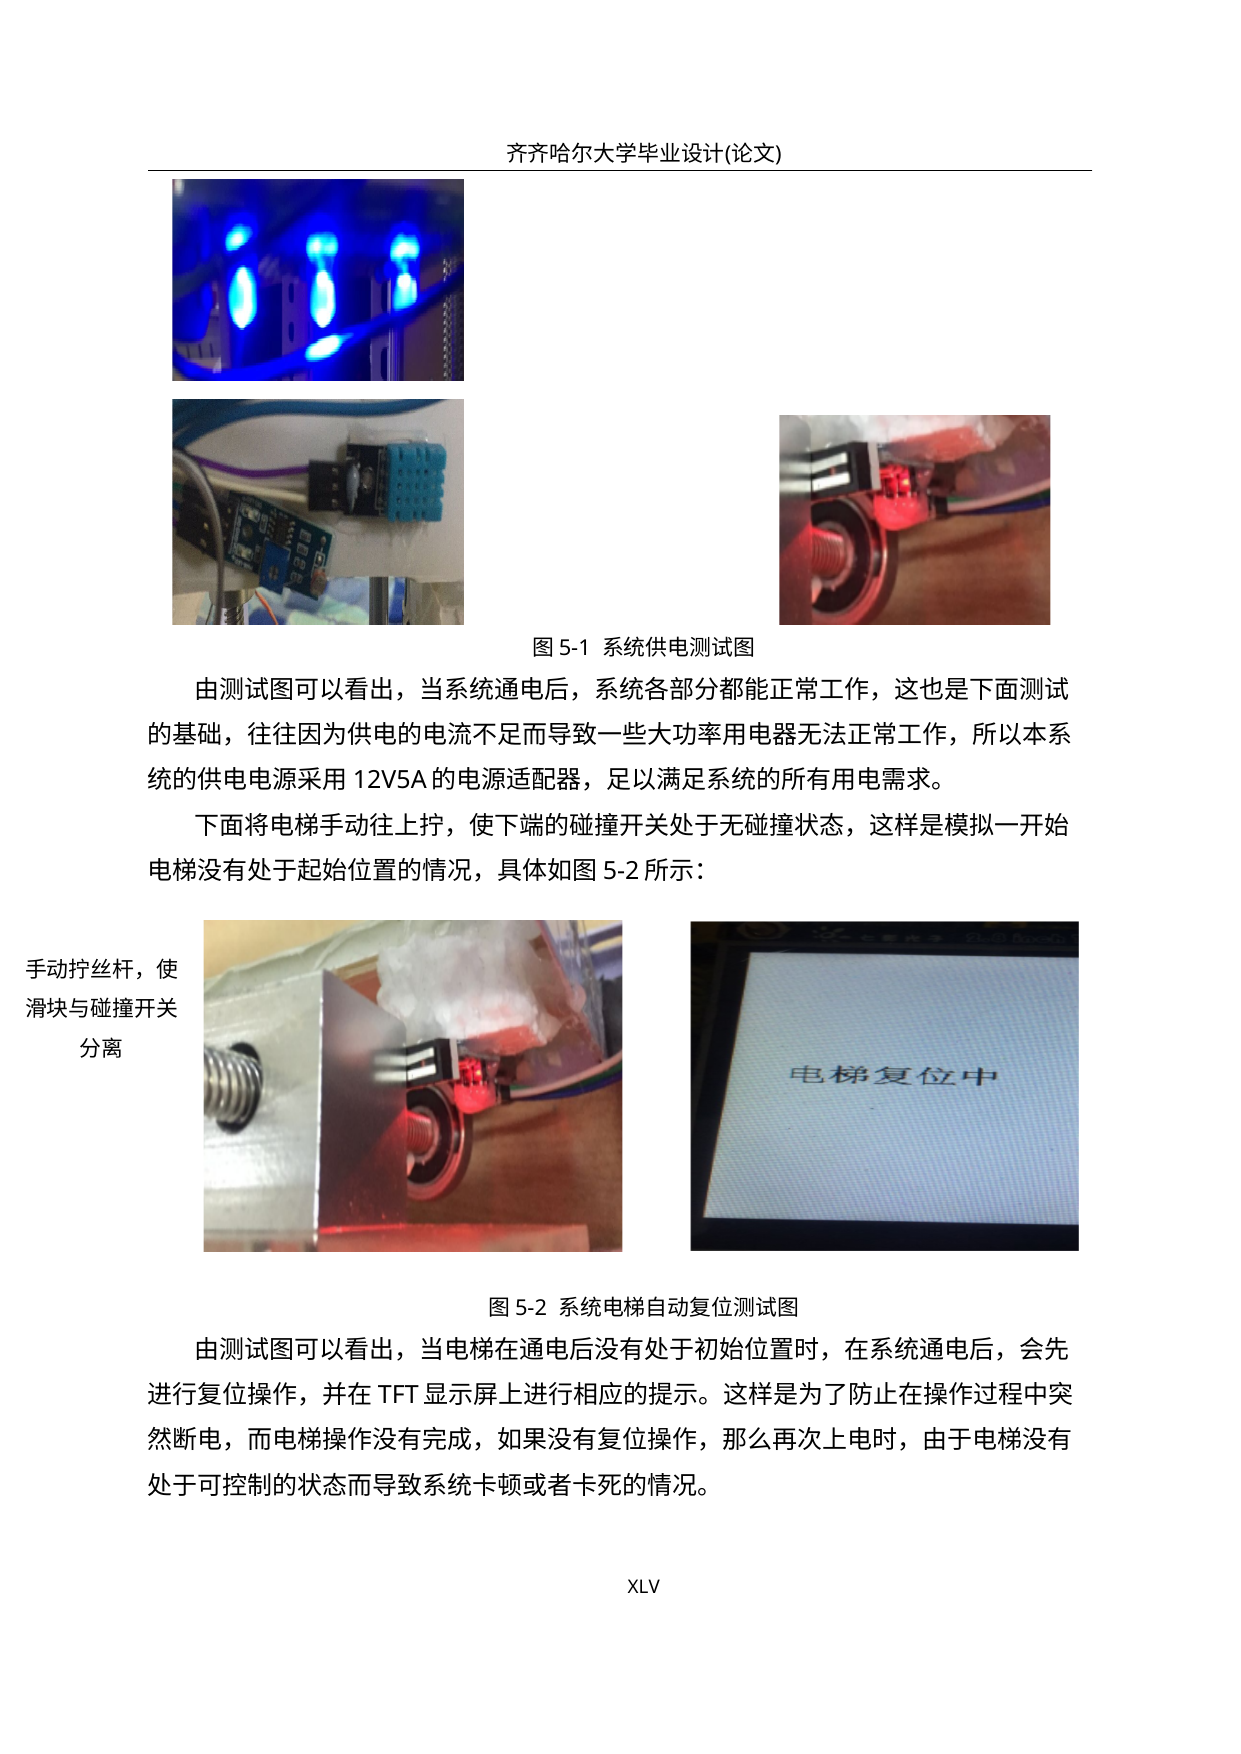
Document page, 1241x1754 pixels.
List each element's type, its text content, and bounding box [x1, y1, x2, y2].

picture [172, 399, 464, 625]
picture [172, 179, 464, 381]
picture [691, 922, 1078, 1250]
text 由测试图可以看出，当系统通电后，系统各部分都能正常工作，这也是下面测试的基础，往往因为供电的电流不足而导致一些大功率用电器无法正常工作，所以本系统的供电电源采用12V5A的电源适配器，足以满足系统的所有用电需求。 [148, 669, 1092, 796]
text 由测试图可以看出，当电梯在通电后没有处于初始位置时，在系统通电后，会先进行复位操作，并在TFT显示屏上进行相应的提示。这样是为了防止在操作过程中突然断电，而电梯操作没有完成，如果没有复位操作，那么再次上电时，由于电梯没有处于可控制的状态而导致系统卡顿或者卡死的情况。 [148, 1329, 1092, 1501]
picture [203, 920, 623, 1252]
picture [779, 415, 1051, 625]
text 下面将电梯手动往上拧，使下端的碰撞开关处于无碰撞状态，这样是模拟一开始电梯没有处于起始位置的情况，具体如图5-2所示： [148, 805, 1092, 887]
